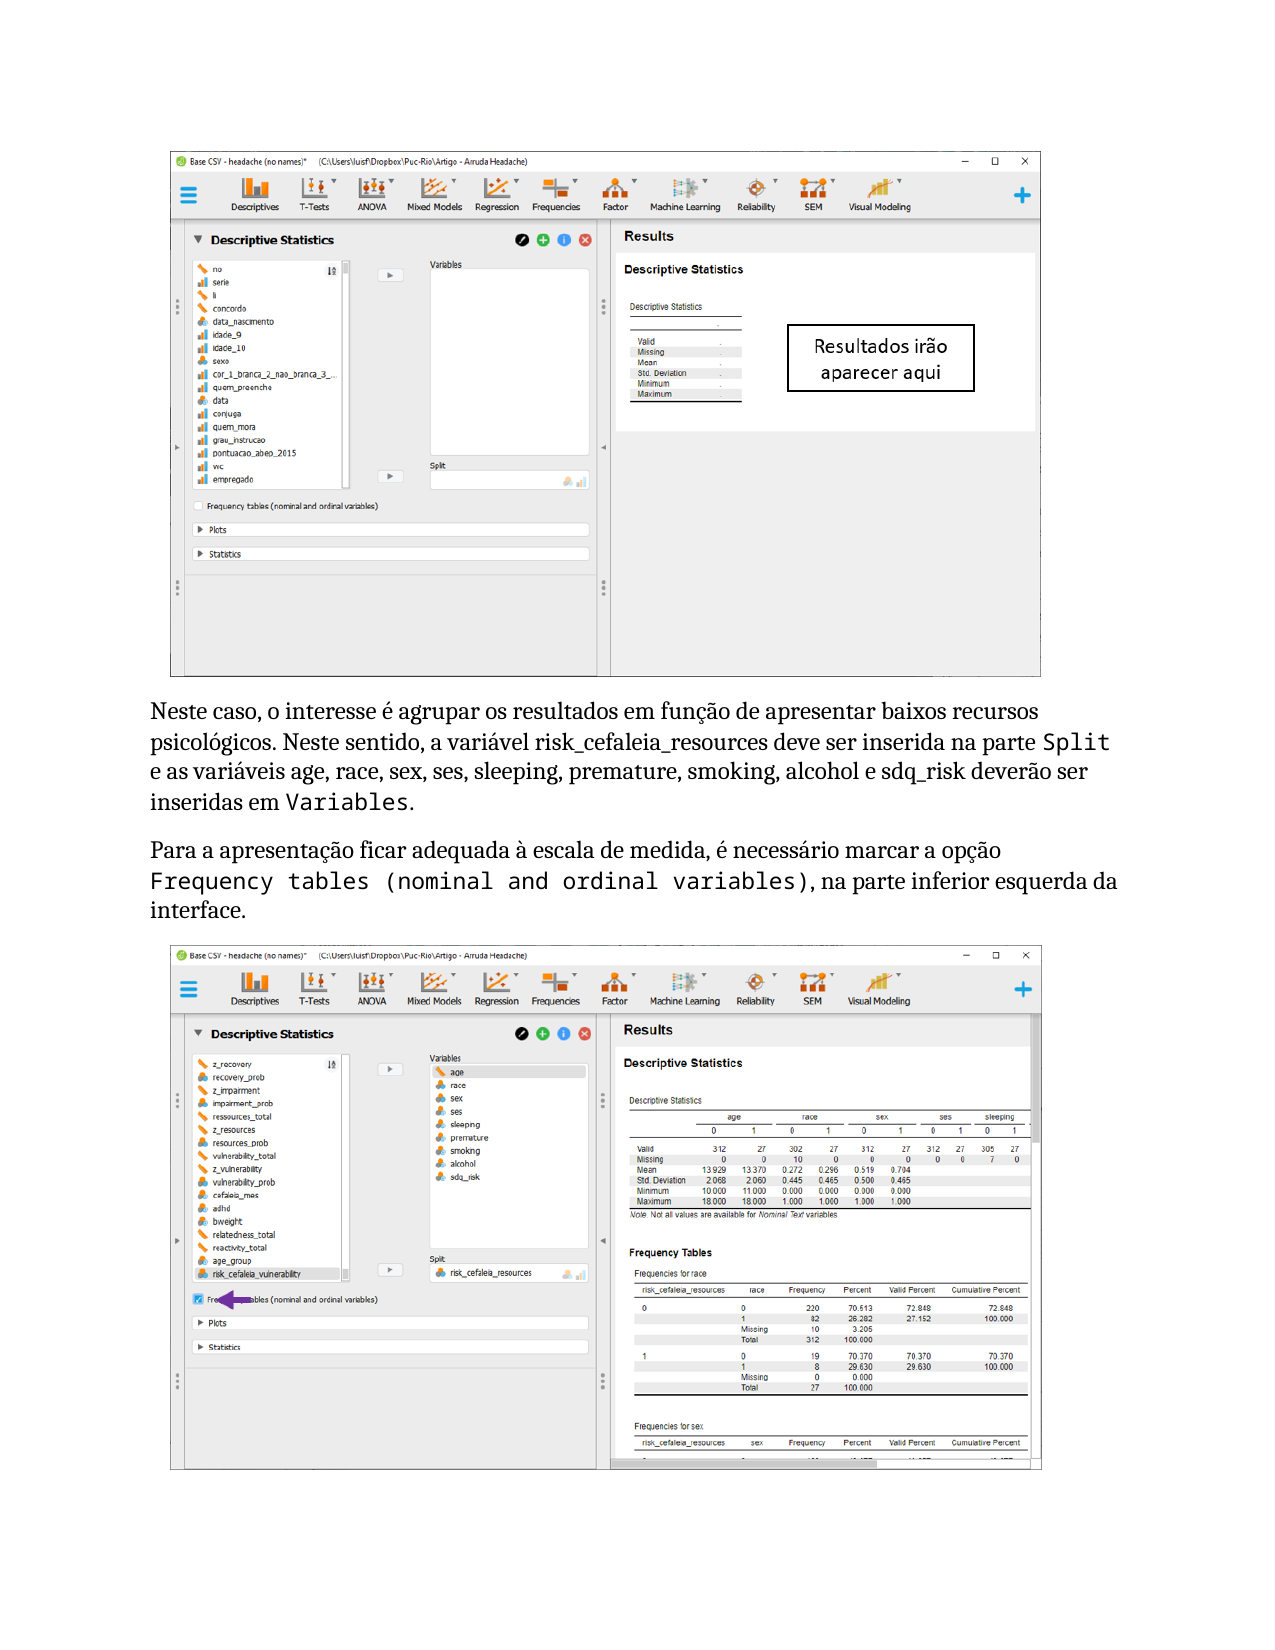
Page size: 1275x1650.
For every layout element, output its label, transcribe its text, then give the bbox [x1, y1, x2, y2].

picture [168, 150, 1044, 679]
picture [168, 943, 1044, 1472]
text Neste caso, o interesse é agrupar os resultados em função de apresentar baixos recursos psicológicos. Neste sentido, a variável risk_cefaleia_resources deve ser inserida na parte Split e as variáveis age, race, sex, ses, sleeping, premature, smoking, alcohol e sdq_risk deverão ser inseridas em Variables. [150, 697, 1125, 817]
text Para a apresentação ficar adequada à escala de medida, é necessário marcar a opção Frequency tables (nominal and ordinal variables), na parte inferior esquerda da interface. [150, 836, 1125, 925]
